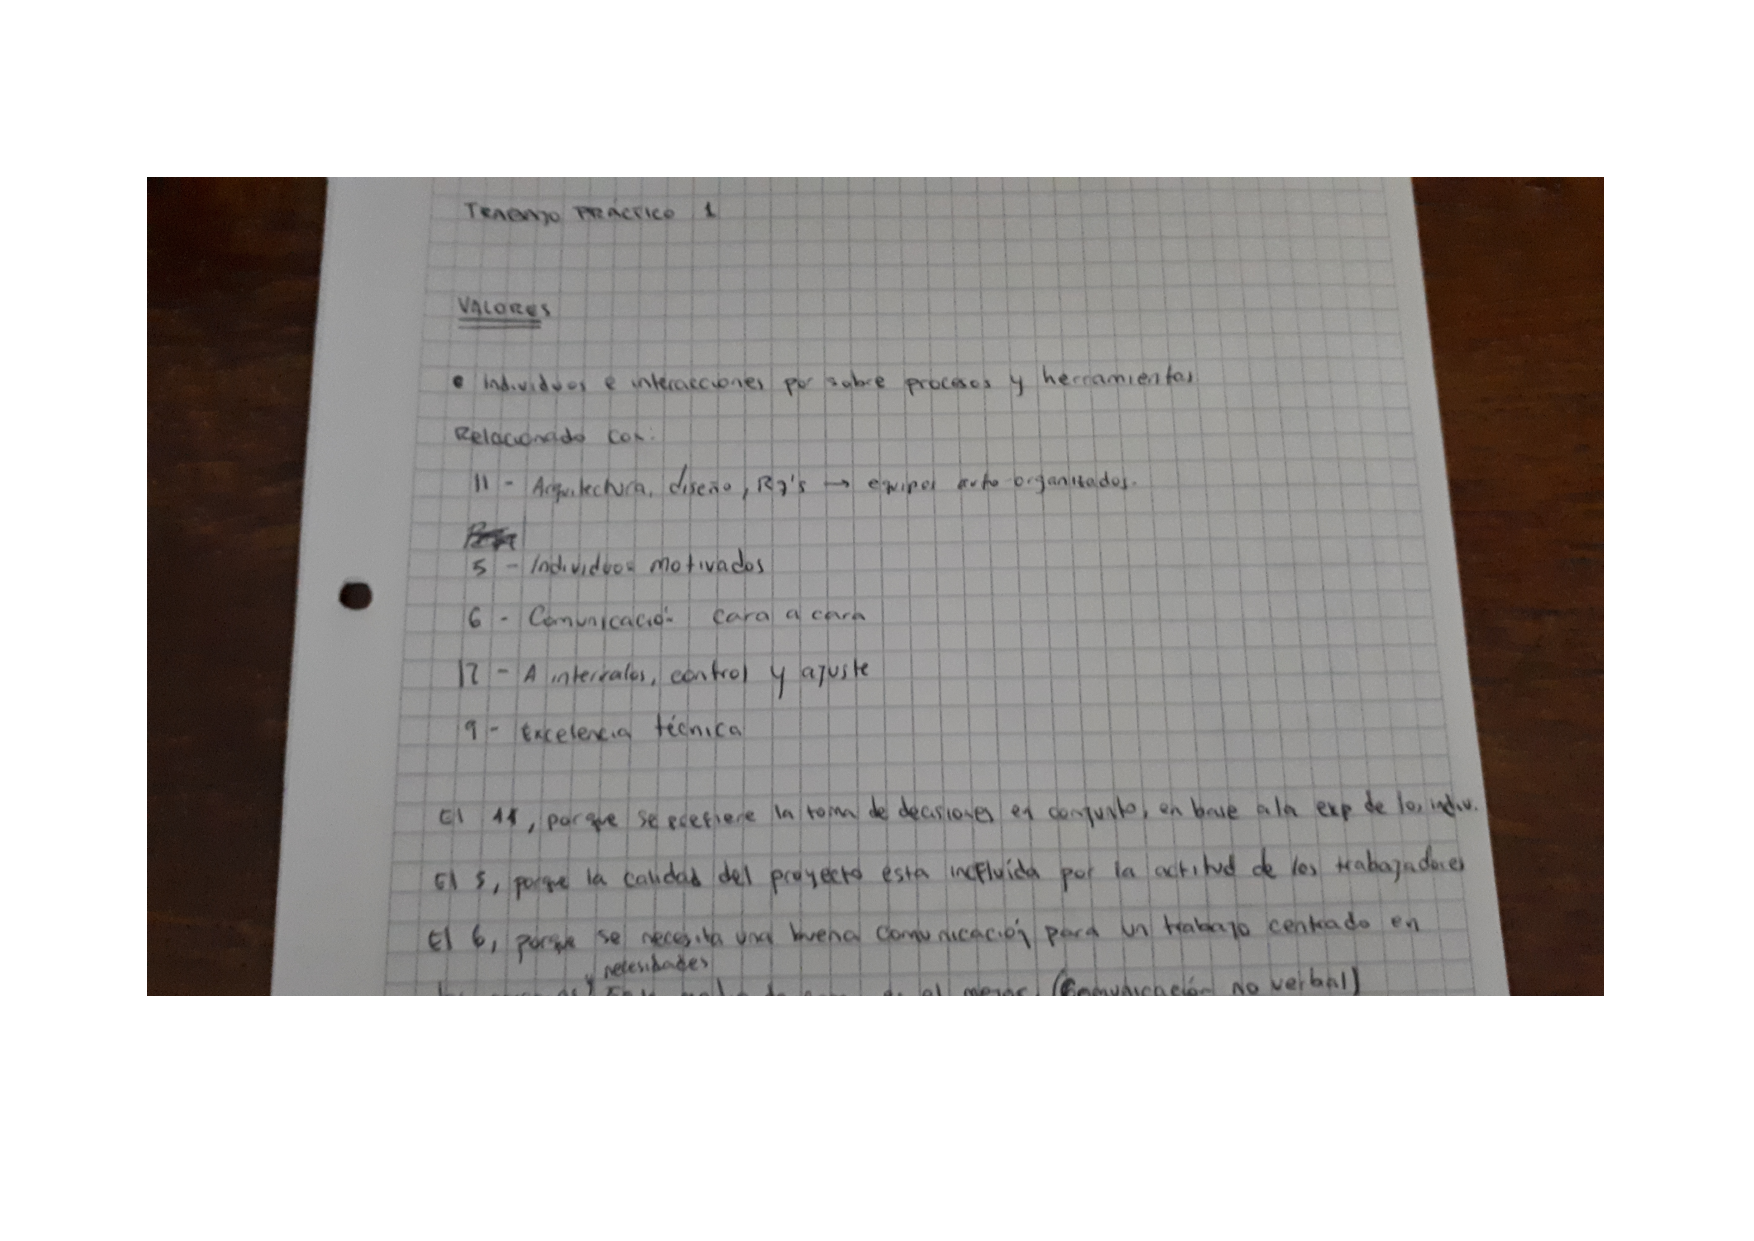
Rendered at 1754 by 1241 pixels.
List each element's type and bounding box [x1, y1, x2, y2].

picture [147, 177, 1604, 996]
